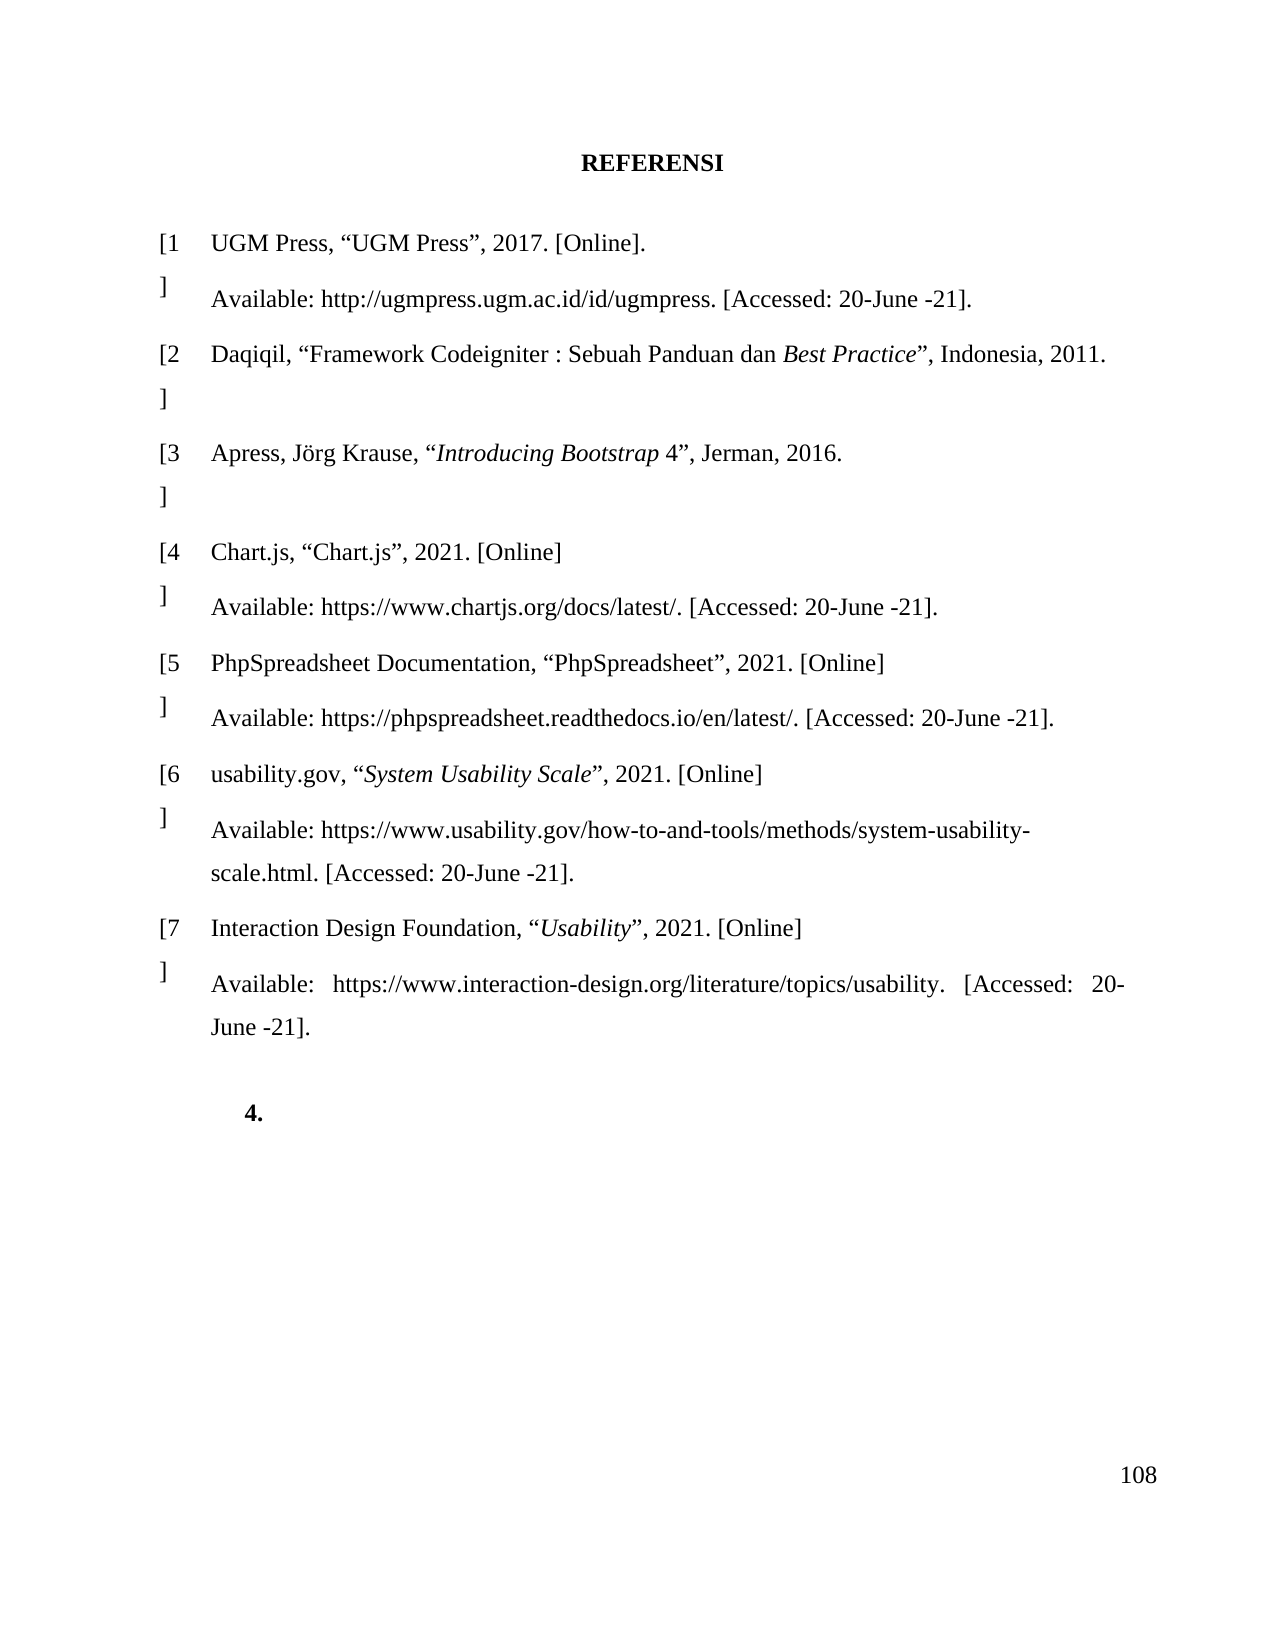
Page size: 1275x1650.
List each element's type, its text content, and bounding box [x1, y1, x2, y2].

table_cell [7] [148, 901, 199, 1055]
table_cell [6] [148, 747, 199, 901]
table_cell Chart.js, “Chart.js”, 2021. [Online] Available: https://www.chartjs.org/docs/latest/. [Accessed: 20-June -21]. [199, 524, 1151, 635]
table_cell [4] [148, 524, 199, 635]
table_cell [2] [148, 327, 199, 426]
table_cell [3] [148, 426, 199, 524]
table_cell usability.gov, “System Usability Scale”, 2021. [Online] Available: https://www.usability.gov/how-to-and-tools/methods/system-usability-scale.html. [Accessed: 20-June -21]. [199, 747, 1151, 901]
table_header [1] [148, 216, 199, 327]
table_header UGM Press, “UGM Press”, 2017. [Online]. Available: http://ugmpress.ugm.ac.id/id/ugmpress. [Accessed: 20-June -21]. [199, 216, 1151, 327]
table_cell Interaction Design Foundation, “Usability”, 2021. [Online] Available: https://www.interaction-design.org/literature/topics/usability. [Accessed: 20-June -21]. [199, 901, 1151, 1055]
table_cell Apress, Jörg Krause, “Introducing Bootstrap 4”, Jerman, 2016. [199, 426, 1151, 524]
text REFERENSI [148, 148, 1157, 176]
table_cell PhpSpreadsheet Documentation, “PhpSpreadsheet”, 2021. [Online] Available: https://phpspreadsheet.readthedocs.io/en/latest/. [Accessed: 20-June -21]. [199, 635, 1151, 747]
table_cell [5] [148, 635, 199, 747]
table_cell Daqiqil, “Framework Codeigniter : Sebuah Panduan dan Best Practice”, Indonesia, 2011. [199, 327, 1151, 426]
